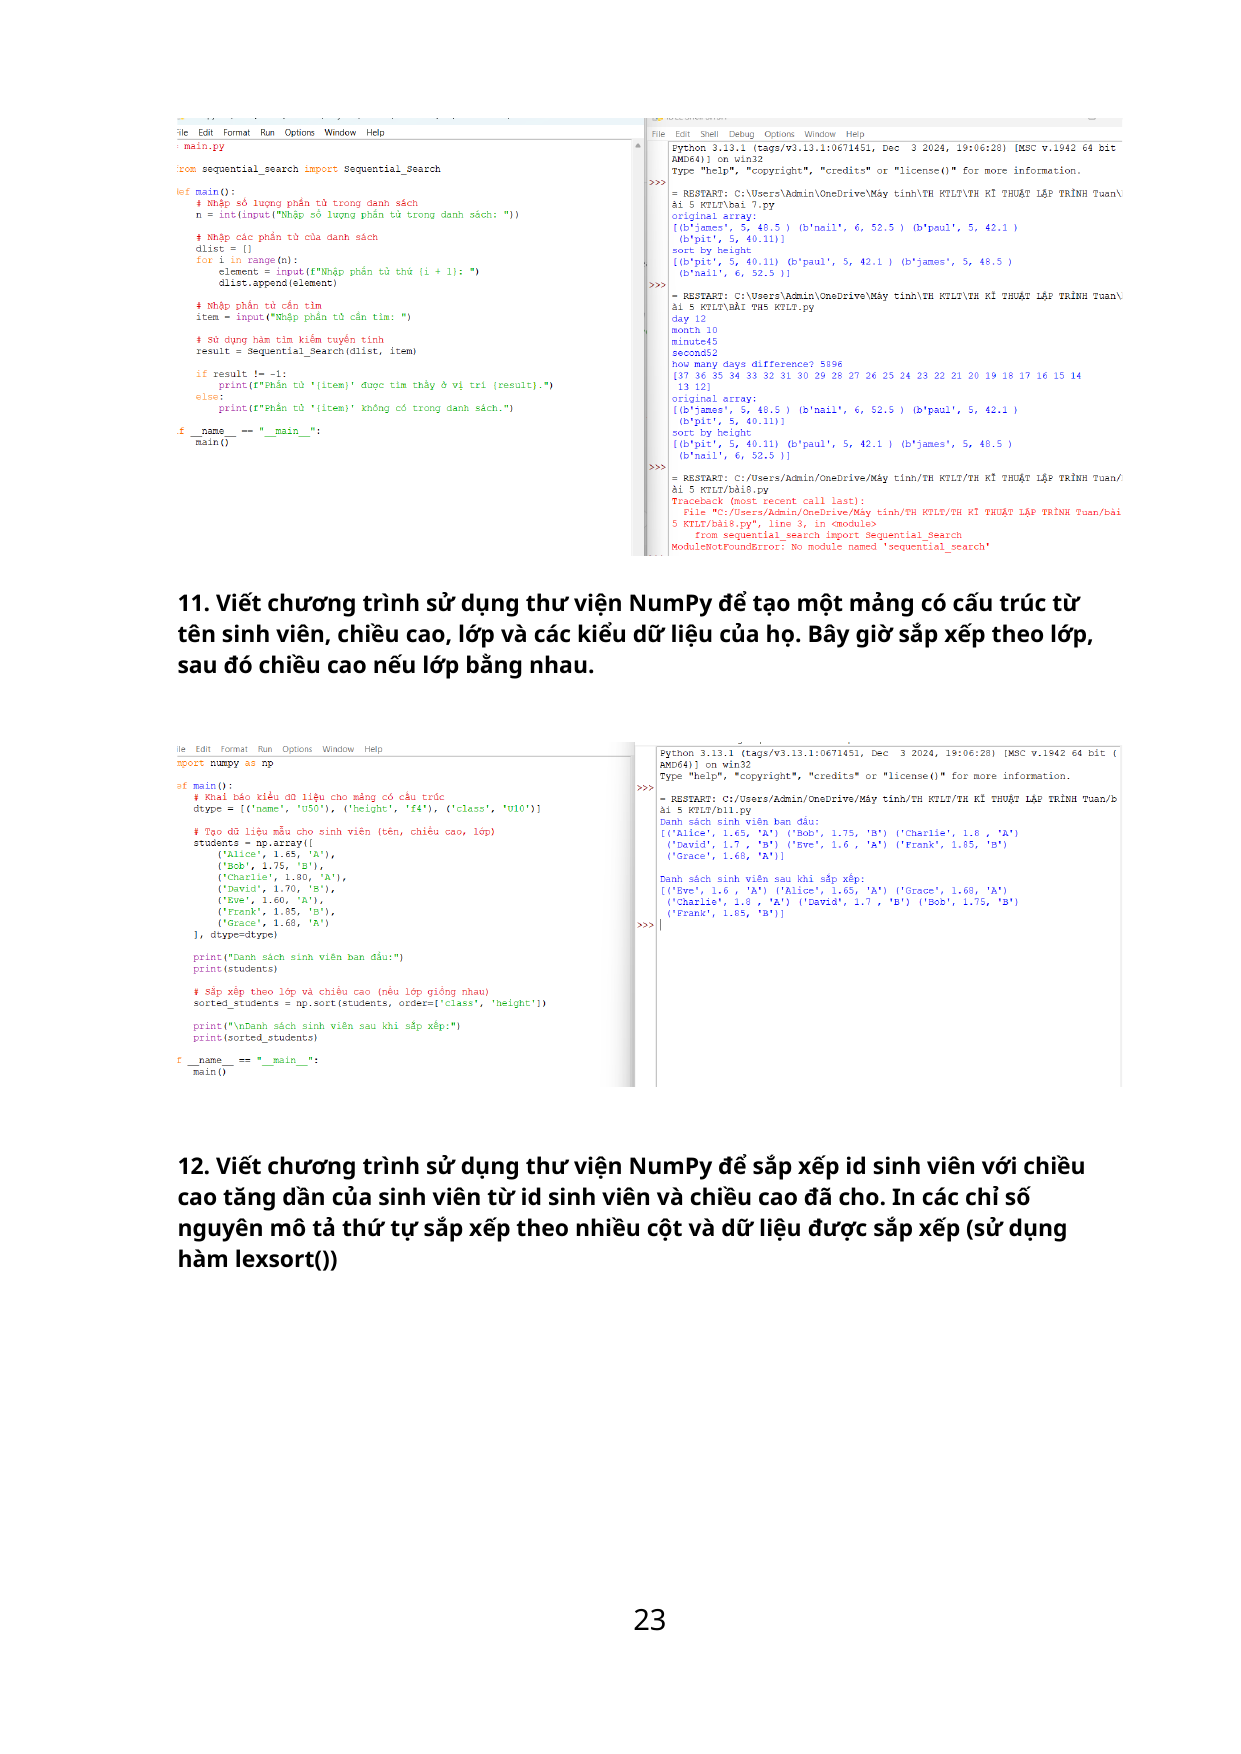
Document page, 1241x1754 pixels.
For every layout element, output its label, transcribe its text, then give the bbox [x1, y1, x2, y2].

text 12. Viết chương trình sử dụng thư viện NumPy để sắp xếp id sinh viên với chiều cao tăng dần của sinh viên từ id sinh viên và chiều cao đã cho. In các chỉ số nguyên mô tả thứ tự sắp xếp theo nhiều cột và dữ liệu được sắp xếp (sử dụng hàm lexsort()) [177, 1149, 1122, 1274]
picture [177, 118, 1123, 556]
text 11. Viết chương trình sử dụng thư viện NumPy để tạo một mảng có cấu trúc từ tên sinh viên, chiều cao, lớp và các kiểu dữ liệu của họ. Bây giờ sắp xếp theo lớp, sau đó chiều cao nếu lớp bằng nhau. [177, 587, 1122, 680]
picture [177, 742, 1123, 1087]
